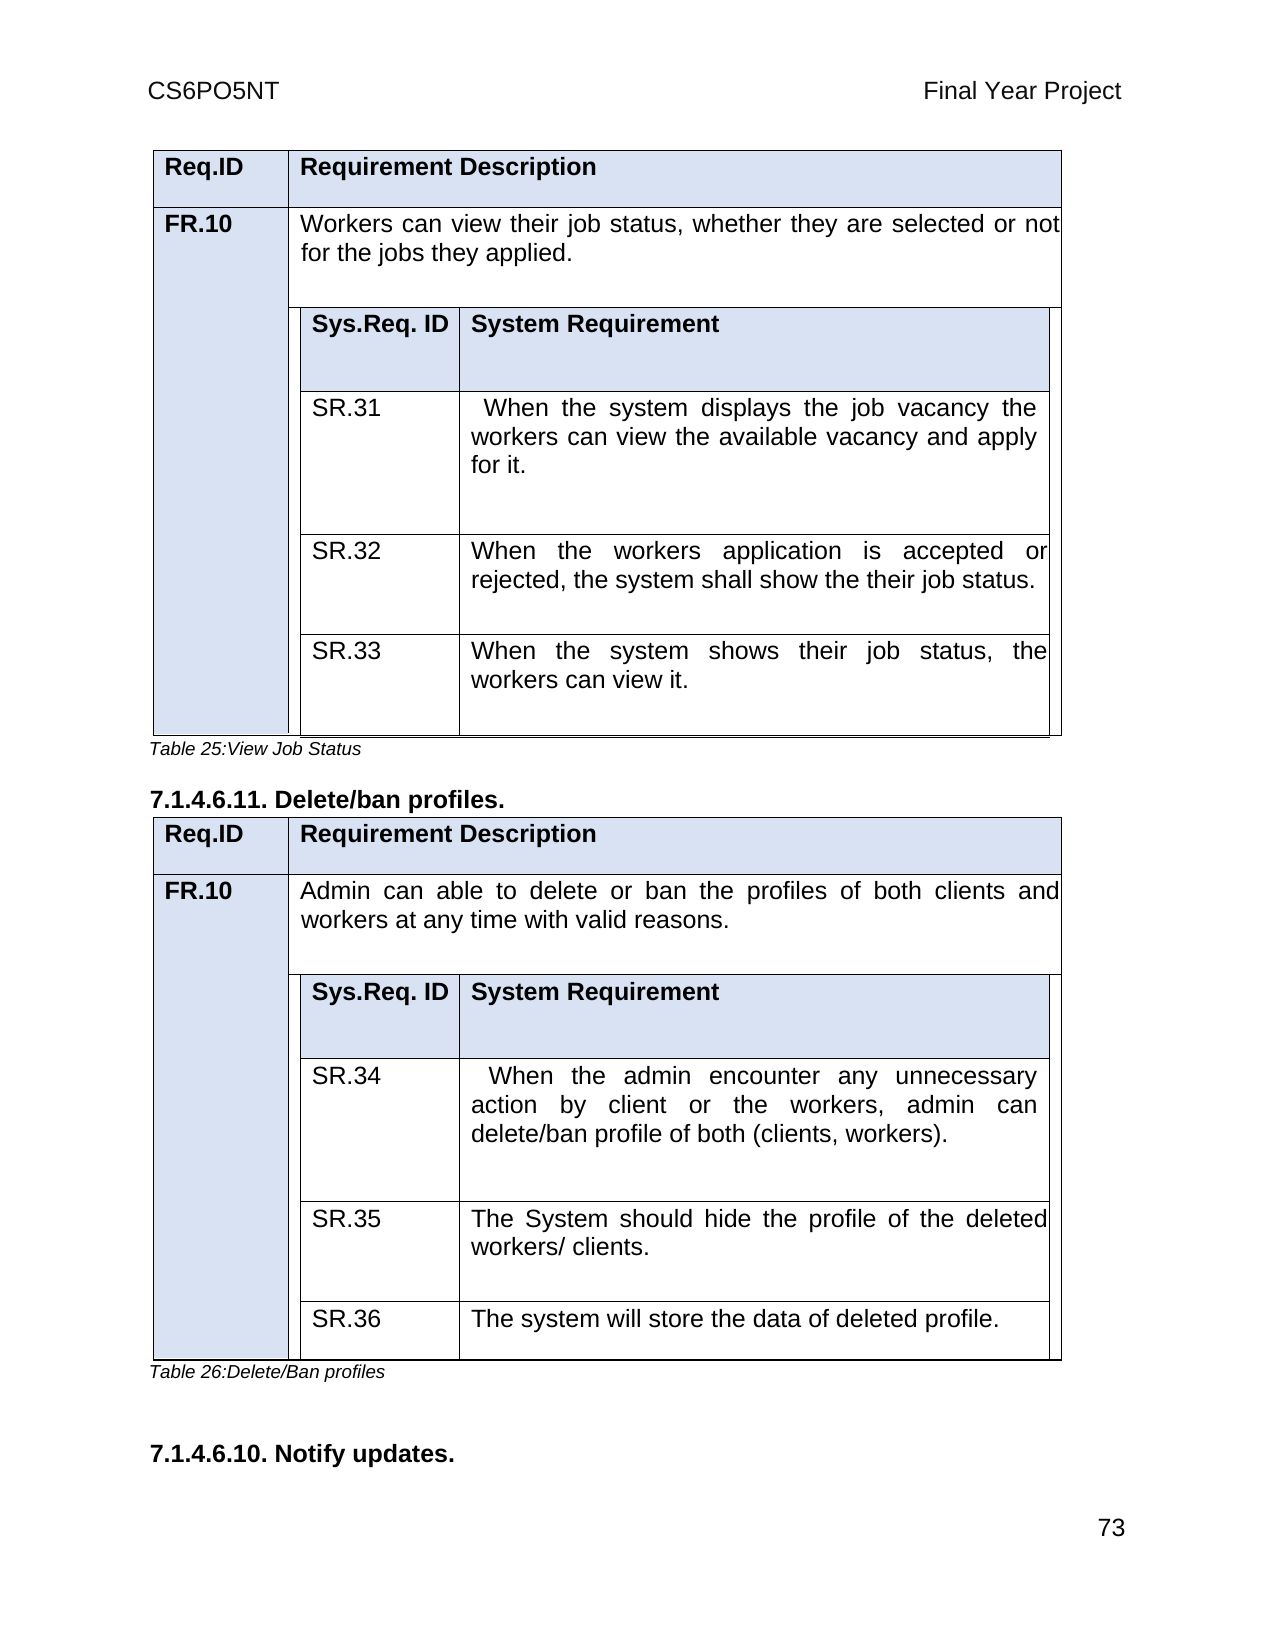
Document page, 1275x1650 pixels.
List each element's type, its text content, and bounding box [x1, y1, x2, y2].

table_cell SR.36 [301, 1302, 459, 1358]
table_cell [1050, 308, 1061, 734]
text 7.1.4.6.10. Notify updates. [149, 1439, 1208, 1468]
text 7.1.4.6.11. Delete/ban profiles. [149, 786, 1208, 814]
text Table 26:Delete/Ban profiles [148, 1361, 1208, 1382]
table_cell [289, 975, 300, 1358]
table_cell SR.34 [301, 1059, 459, 1201]
table_cell System Requirement [460, 975, 1049, 1058]
table_cell When the admin encounter any unnecessary action by client or the workers, admin can delete/ban profile of both (clients, workers). [460, 1059, 1049, 1201]
table_cell Workers can view their job status, whether they are selected or not for the jobs they applied. [289, 208, 1061, 307]
table_cell FR.10 [154, 208, 288, 734]
table_cell The system will store the data of deleted profile. [460, 1302, 1049, 1358]
table_cell When the system displays the job vacancy the workers can view the available vacancy and apply for it. [460, 392, 1049, 534]
table_cell When the workers application is accepted or rejected, the system shall show the their job status. [460, 535, 1049, 634]
table_cell [1050, 975, 1061, 1358]
table_cell System Requirement [460, 308, 1049, 391]
table_cell SR.31 [301, 392, 459, 534]
table_cell FR.10 [154, 875, 288, 1358]
text Table 25:View Job Status [148, 738, 1208, 759]
table_cell [289, 308, 300, 734]
table_cell SR.35 [301, 1202, 459, 1301]
table_header Req.ID [154, 151, 288, 207]
table_cell SR.32 [301, 535, 459, 634]
table_cell Sys.Req. ID [301, 975, 459, 1058]
table_cell Admin can able to delete or ban the profiles of both clients and workers at any time with valid reasons. [289, 875, 1061, 974]
table_header Requirement Description [289, 151, 1061, 207]
table_cell Sys.Req. ID [301, 308, 459, 391]
table_cell The System should hide the profile of the deleted workers/ clients. [460, 1202, 1049, 1301]
table_header Req.ID [154, 818, 288, 874]
table_cell SR.33 [301, 635, 459, 734]
table_header Requirement Description [289, 818, 1061, 874]
table_cell When the system shows their job status, the workers can view it. [460, 635, 1049, 734]
